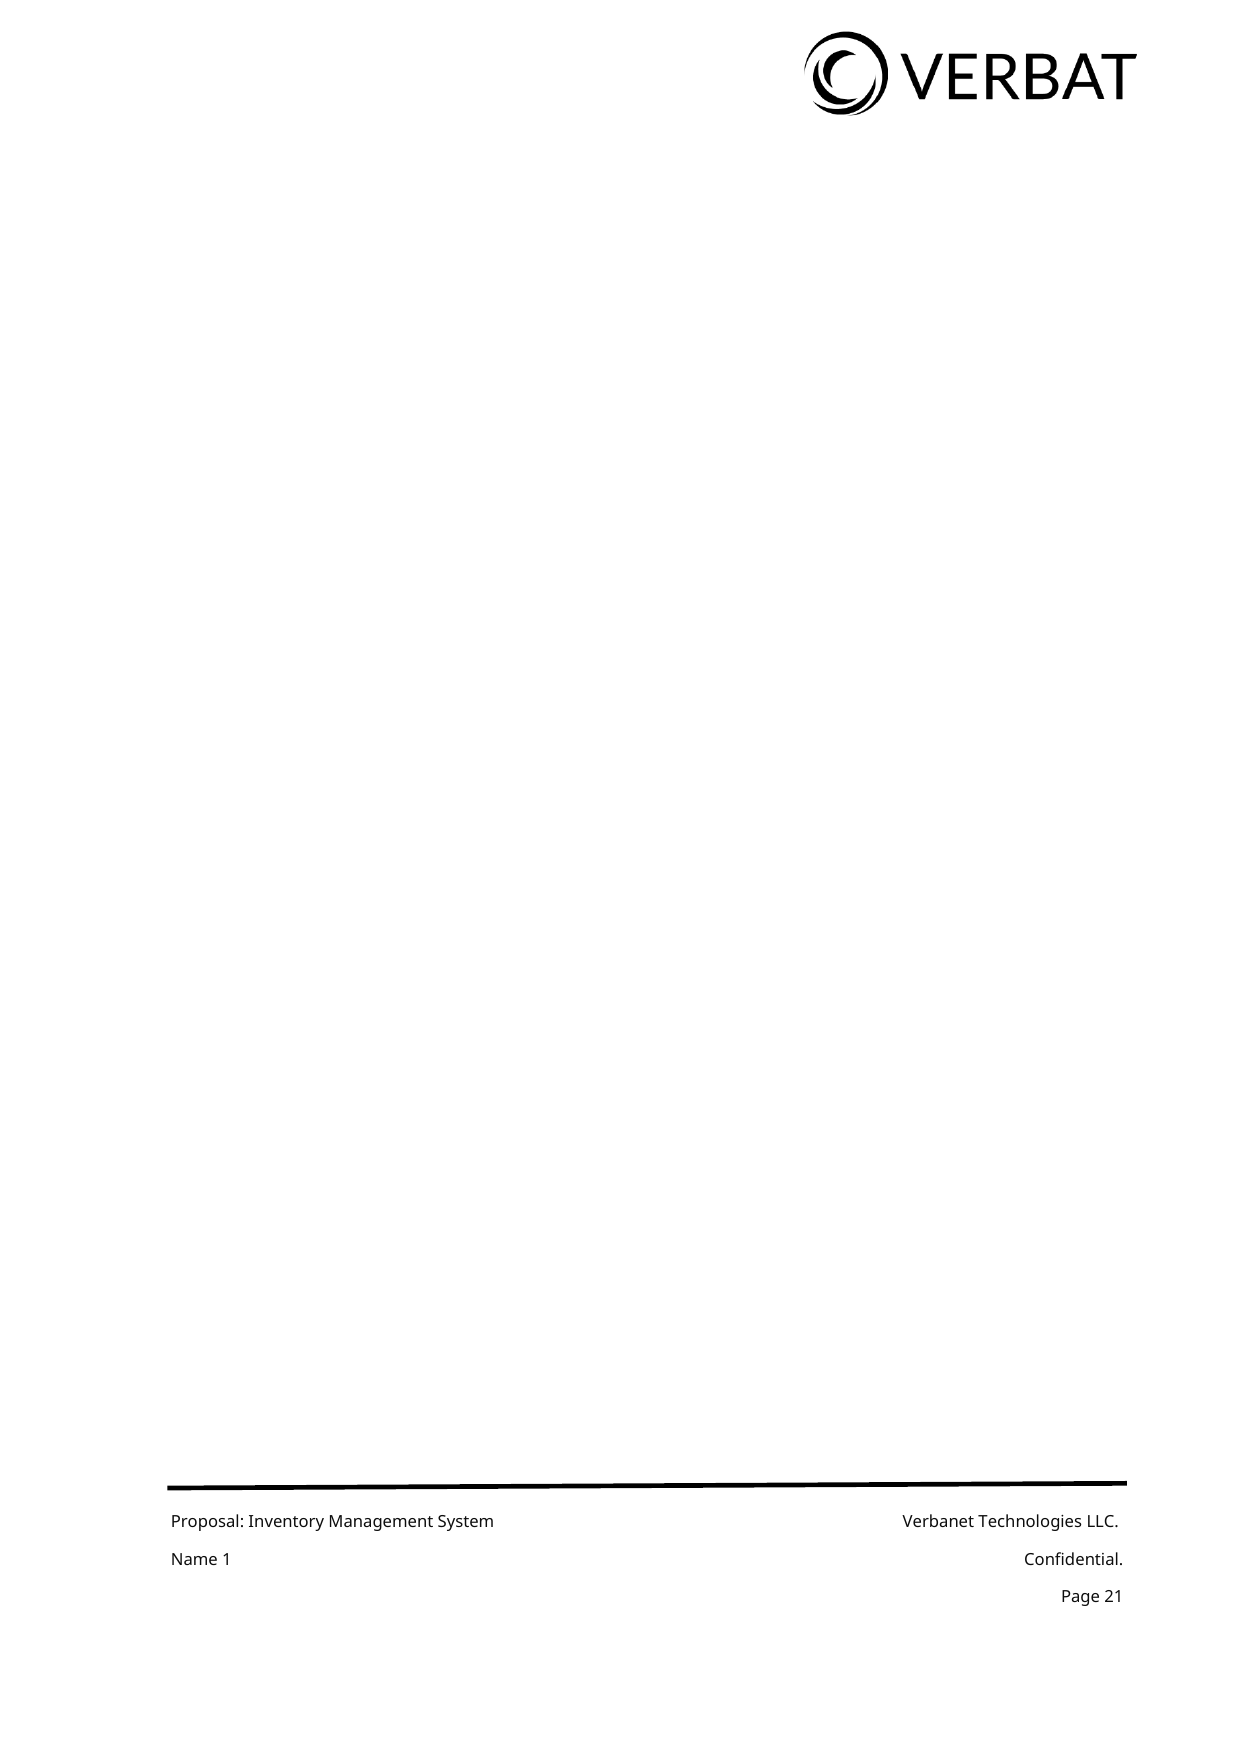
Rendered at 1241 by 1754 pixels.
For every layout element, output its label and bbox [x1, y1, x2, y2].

picture [800, 27, 1138, 116]
